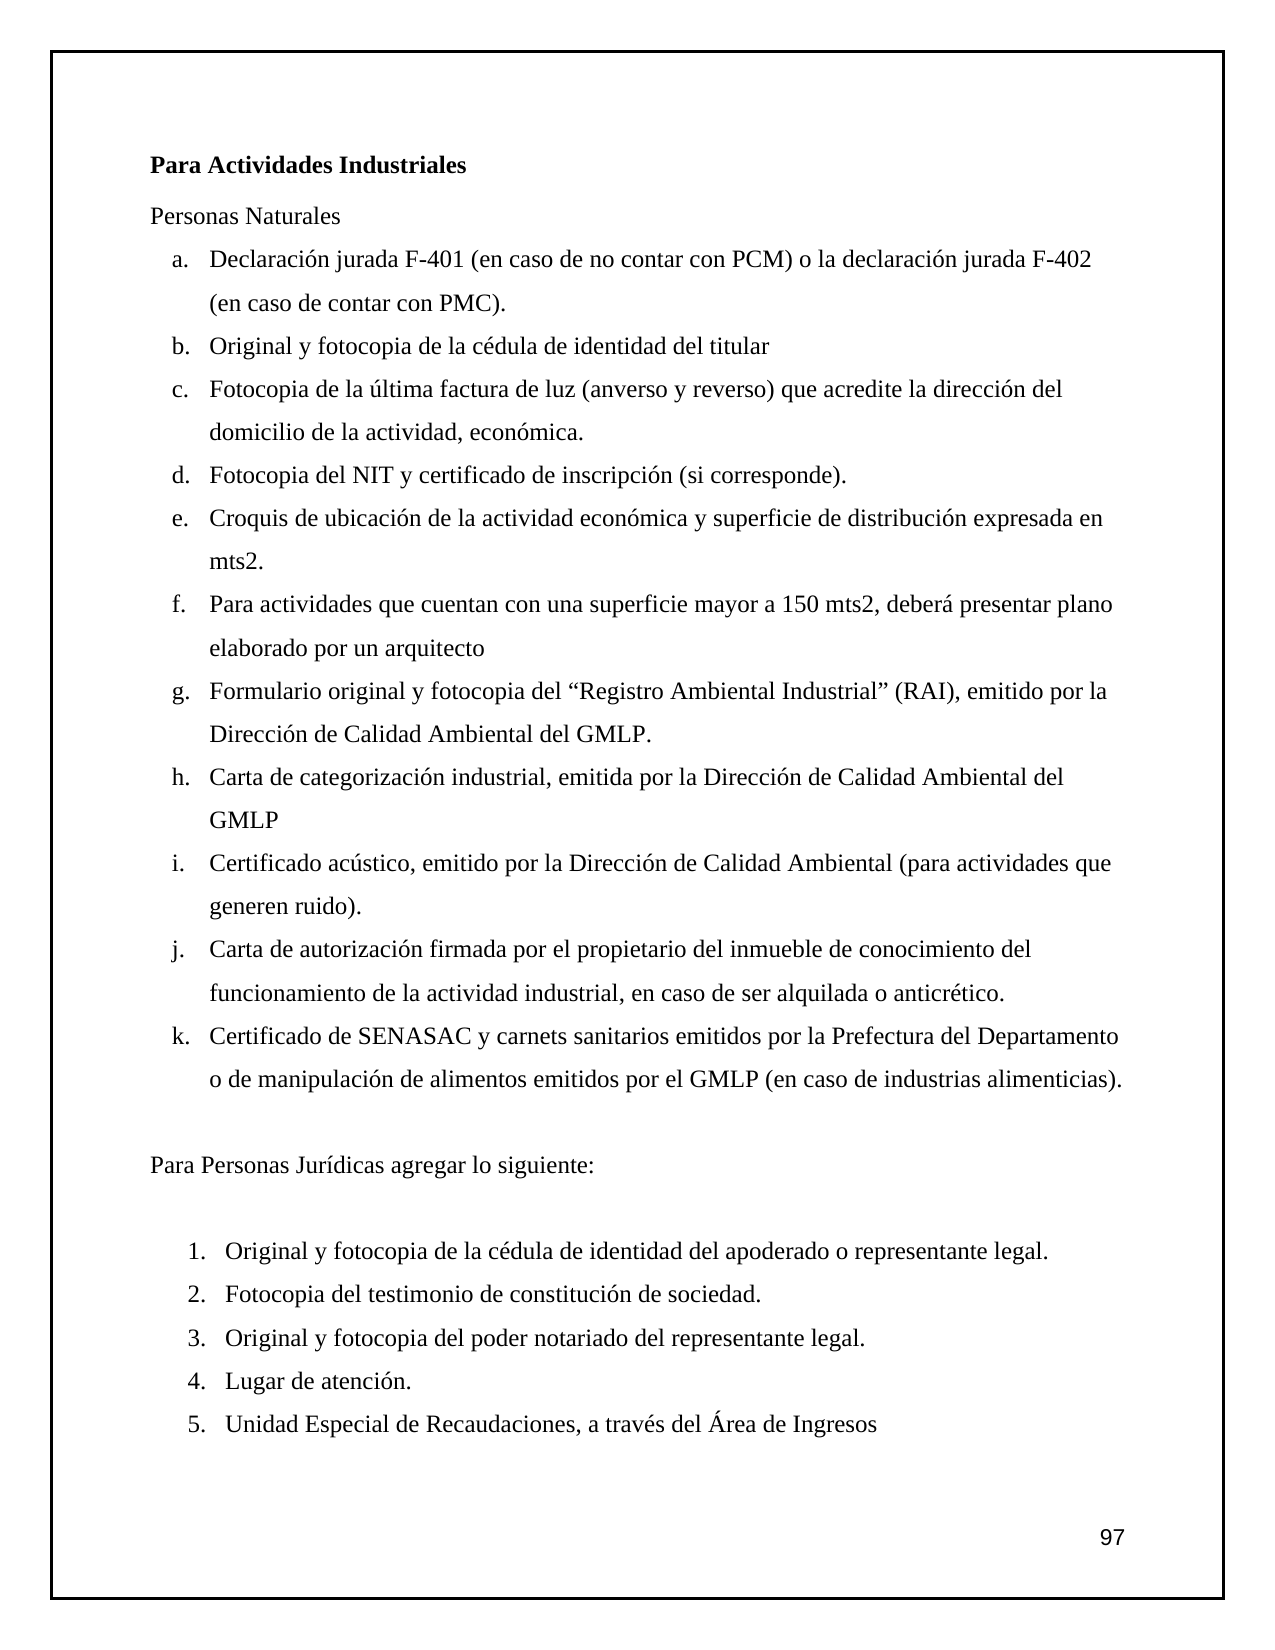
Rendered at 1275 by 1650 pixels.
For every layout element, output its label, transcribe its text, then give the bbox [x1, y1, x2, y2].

list Unidad Especial de Recaudaciones, a través del Área de Ingresos [187, 1409, 1125, 1438]
list Certificado de SENASAC y carnets sanitarios emitidos por la Prefectura del Departamento o de manipulación de alimentos emitidos por el GMLP (en caso de industrias alimenticias). [172, 1021, 1125, 1093]
list Original y fotocopia de la cédula de identidad del apoderado o representante legal. [187, 1236, 1125, 1265]
list Original y fotocopia de la cédula de identidad del titular [172, 331, 1125, 359]
list Certificado acústico, emitido por la Dirección de Calidad Ambiental (para actividades que generen ruido). [172, 848, 1125, 920]
list Carta de autorización firmada por el propietario del inmueble de conocimiento del funcionamiento de la actividad industrial, en caso de ser alquilada o anticrético. [172, 934, 1125, 1006]
list Formulario original y fotocopia del “Registro Ambiental Industrial” (RAI), emitido por la Dirección de Calidad Ambiental del GMLP. [172, 676, 1125, 748]
list Croquis de ubicación de la actividad económica y superficie de distribución expresada en mts2. [172, 503, 1125, 575]
list Carta de categorización industrial, emitida por la Dirección de Calidad Ambiental del GMLP [172, 762, 1125, 834]
text Para Personas Jurídicas agregar lo siguiente: [150, 1150, 1125, 1179]
list Fotocopia de la última factura de luz (anverso y reverso) que acredite la dirección del domicilio de la actividad, económica. [172, 374, 1125, 446]
list Declaración jurada F-401 (en caso de no contar con PCM) o la declaración jurada F-402 (en caso de contar con PMC). [172, 244, 1125, 316]
text Personas Naturales [150, 201, 1125, 230]
list Original y fotocopia del poder notariado del representante legal. [187, 1323, 1125, 1351]
list Para actividades que cuentan con una superficie mayor a 150 mts2, deberá presentar plano elaborado por un arquitecto [172, 589, 1125, 661]
list Lugar de atención. [187, 1366, 1125, 1394]
subtitle Para Actividades Industriales [150, 150, 1125, 179]
list Fotocopia del testimonio de constitución de sociedad. [187, 1279, 1125, 1308]
list Fotocopia del NIT y certificado de inscripción (si corresponde). [172, 460, 1125, 489]
